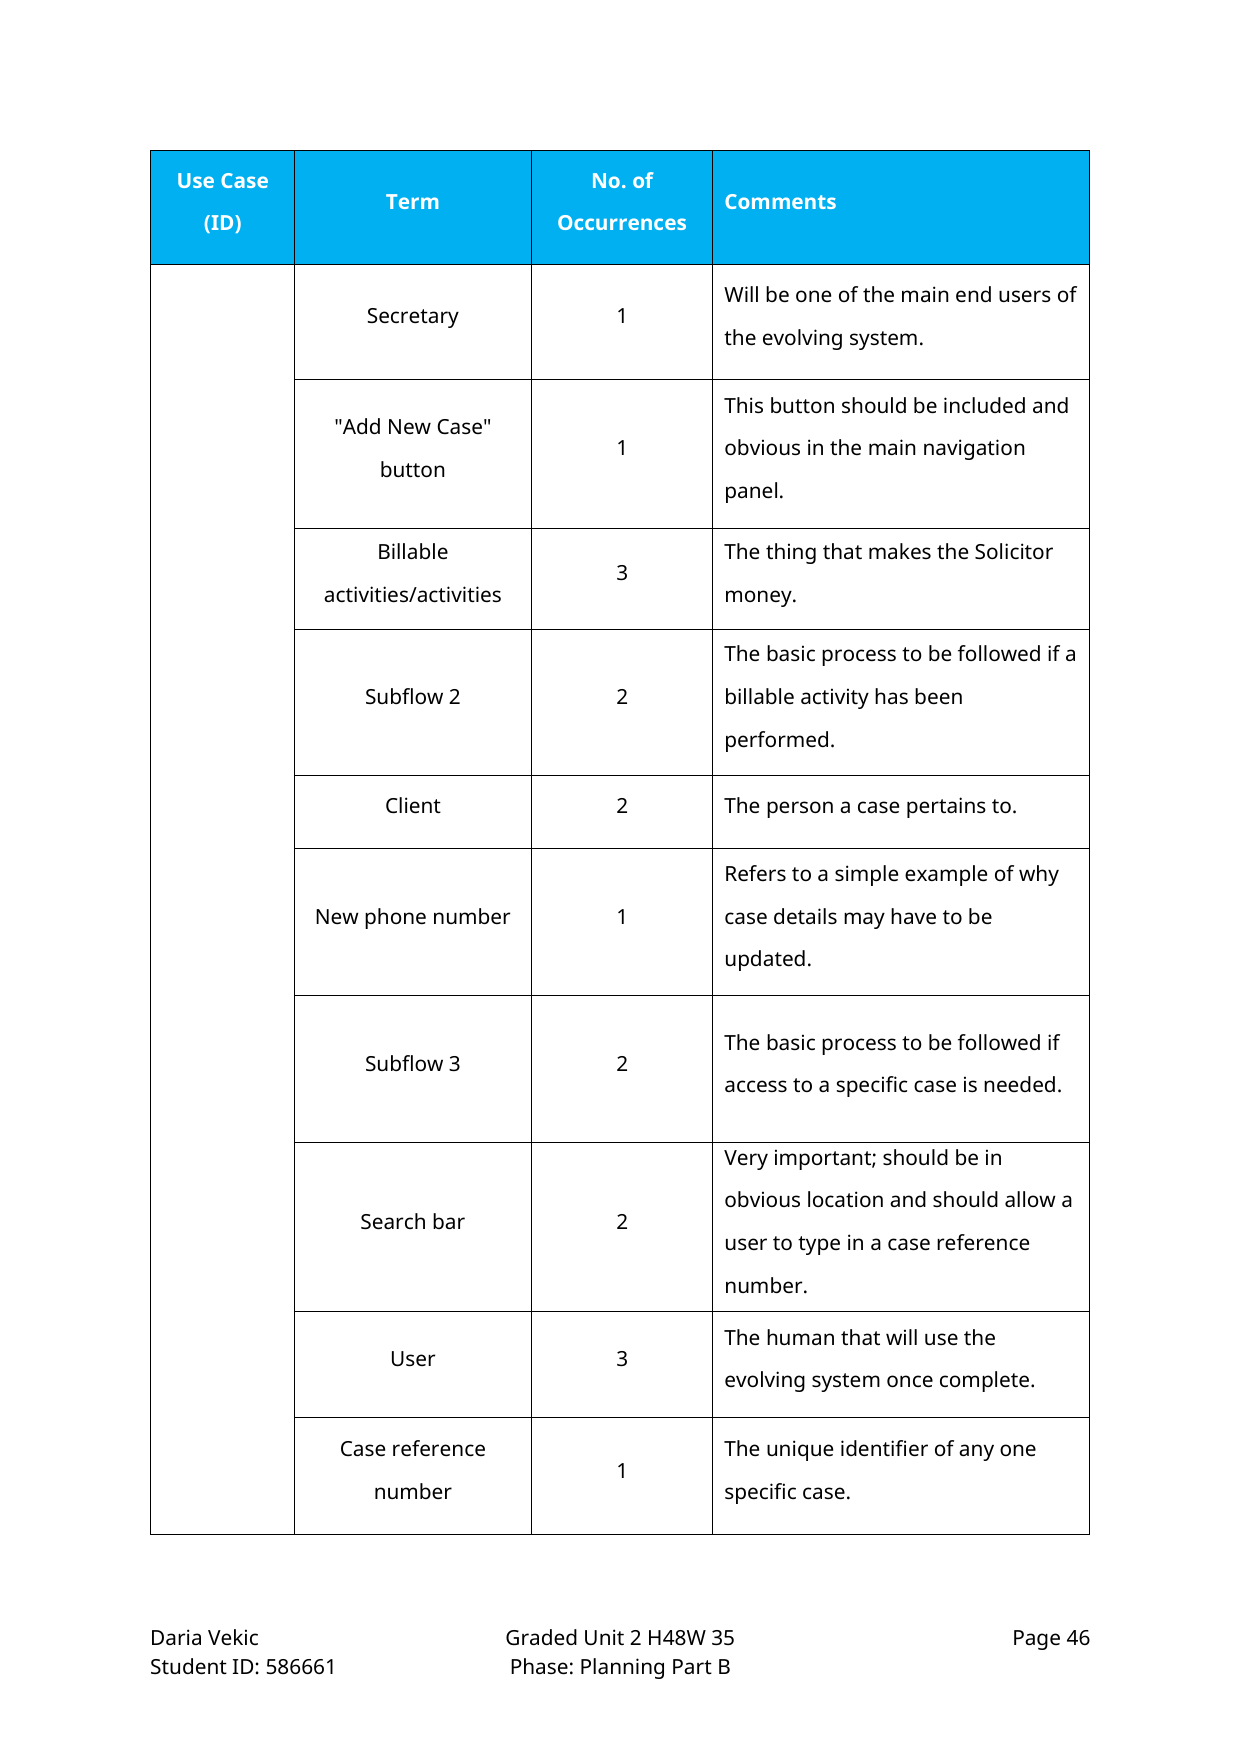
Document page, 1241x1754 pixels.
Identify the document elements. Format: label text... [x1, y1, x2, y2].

table_cell 1 [532, 1418, 712, 1534]
table_header Term [295, 151, 531, 264]
table_cell 1 [532, 380, 712, 527]
table_cell Very important; should be in obvious location and should allow a user to type in a case reference number. [713, 1143, 1089, 1311]
table_cell Subflow 2 [295, 630, 531, 775]
table_cell The basic process to be followed if a billable activity has been performed. [713, 630, 1089, 775]
table_cell User [295, 1312, 531, 1417]
table_cell 2 [532, 776, 712, 848]
table_cell This button should be included and obvious in the main navigation panel. [713, 380, 1089, 527]
table_cell "Add New Case" button [295, 380, 531, 527]
table_cell Subflow 3 [295, 996, 531, 1142]
table_cell The unique identifier of any one specific case. [713, 1418, 1089, 1534]
table_cell Billable activities/activities [295, 529, 531, 629]
table_cell 3 [532, 529, 712, 629]
table_cell 2 [532, 1143, 712, 1311]
table_cell Refers to a simple example of why case details may have to be updated. [713, 849, 1089, 995]
table_cell Search bar [295, 1143, 531, 1311]
table_cell The human that will use the evolving system once complete. [713, 1312, 1089, 1417]
table_cell 1 [532, 265, 712, 379]
table_cell Will be one of the main end users of the evolving system. [713, 265, 1089, 379]
table_cell 3 [532, 1312, 712, 1417]
table_header Comments [713, 151, 1089, 264]
table_cell 1 [532, 849, 712, 995]
table_cell 2 [532, 996, 712, 1142]
table_cell Case reference number [295, 1418, 531, 1534]
table_cell The person a case pertains to. [713, 776, 1089, 848]
table_cell Secretary [295, 265, 531, 379]
table_cell New phone number [295, 849, 531, 995]
table_header Use Case (ID) [151, 151, 294, 264]
table_cell The thing that makes the Solicitor money. [713, 529, 1089, 629]
table_cell Client [295, 776, 531, 848]
table_header No. of Occurrences [532, 151, 712, 264]
table_cell 2 [532, 630, 712, 775]
table_cell The basic process to be followed if access to a specific case is needed. [713, 996, 1089, 1142]
